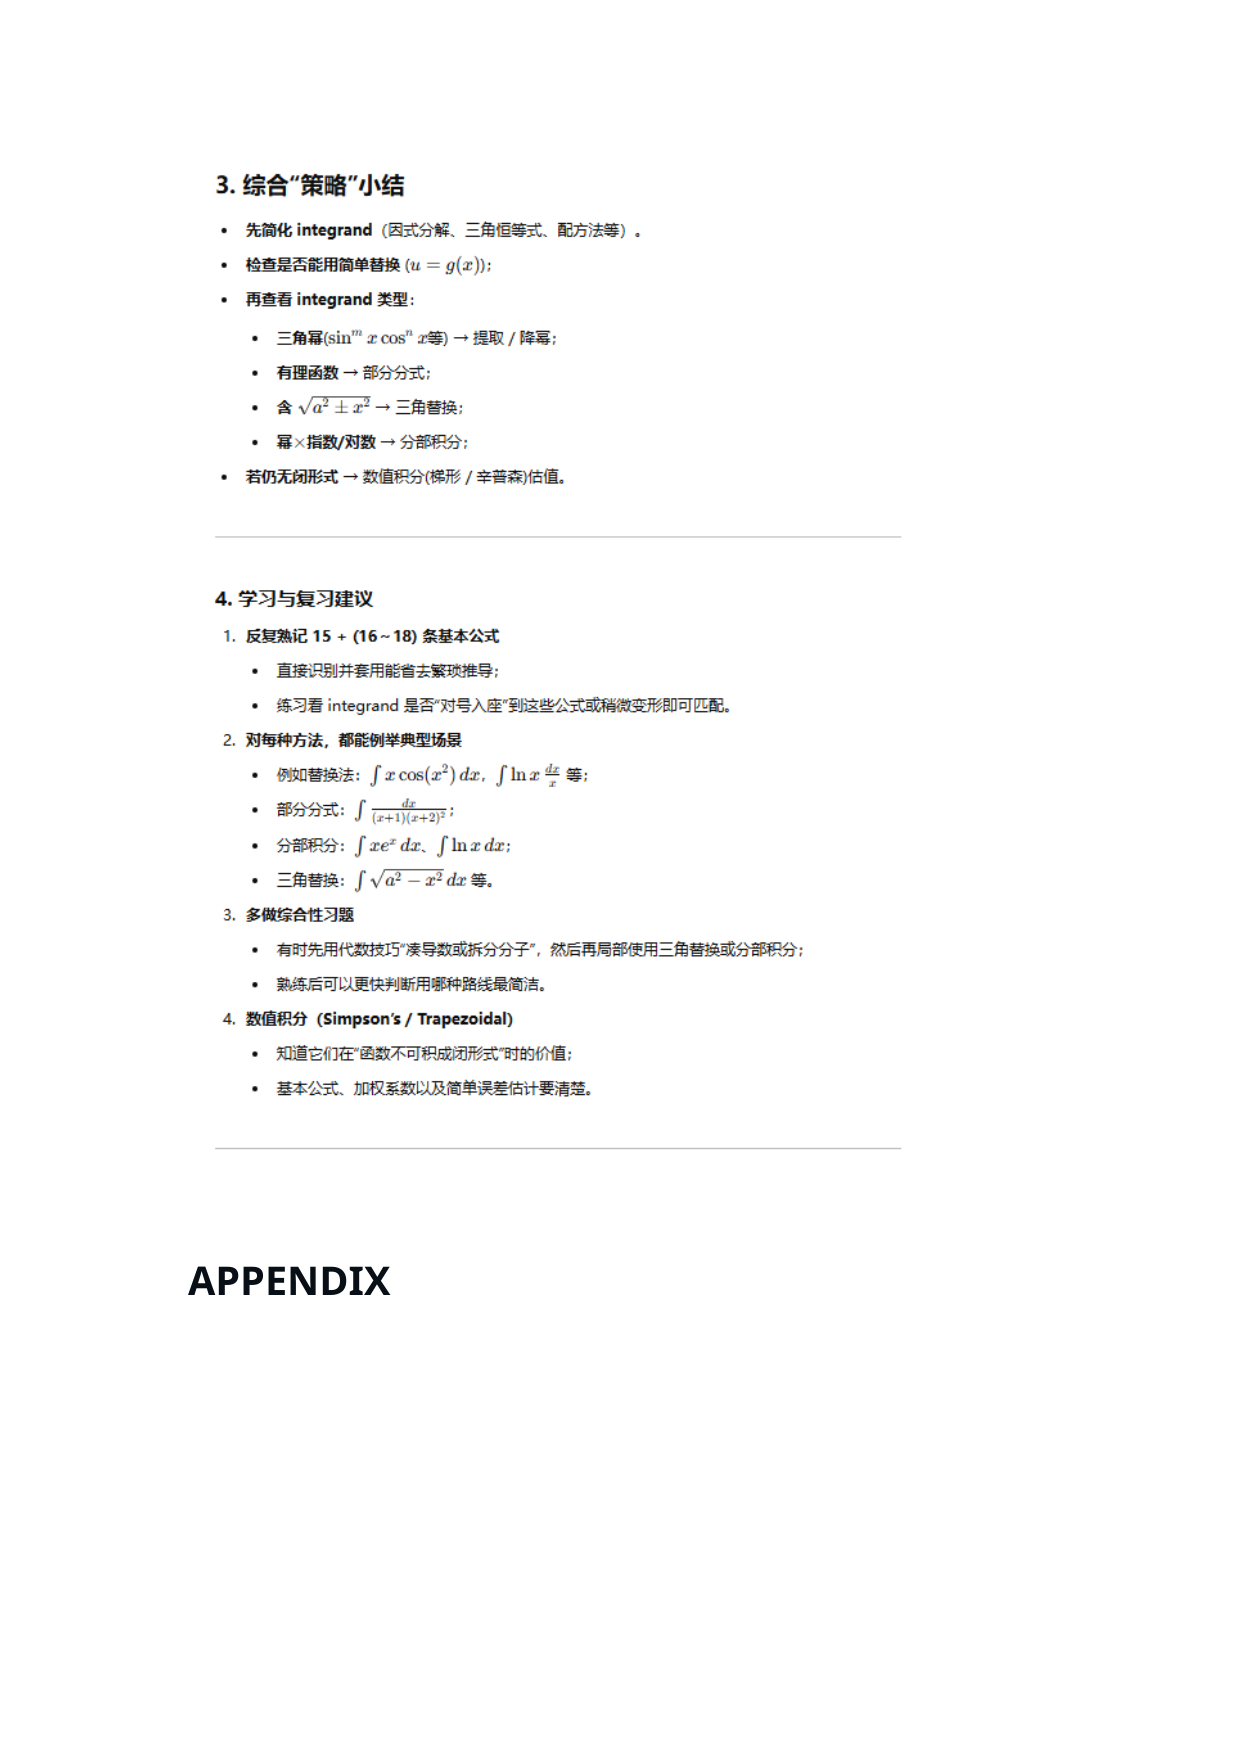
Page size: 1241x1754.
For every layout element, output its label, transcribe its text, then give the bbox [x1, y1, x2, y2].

picture [187, 152, 1053, 1166]
subtitle APPENDIX [188, 1243, 1052, 1318]
